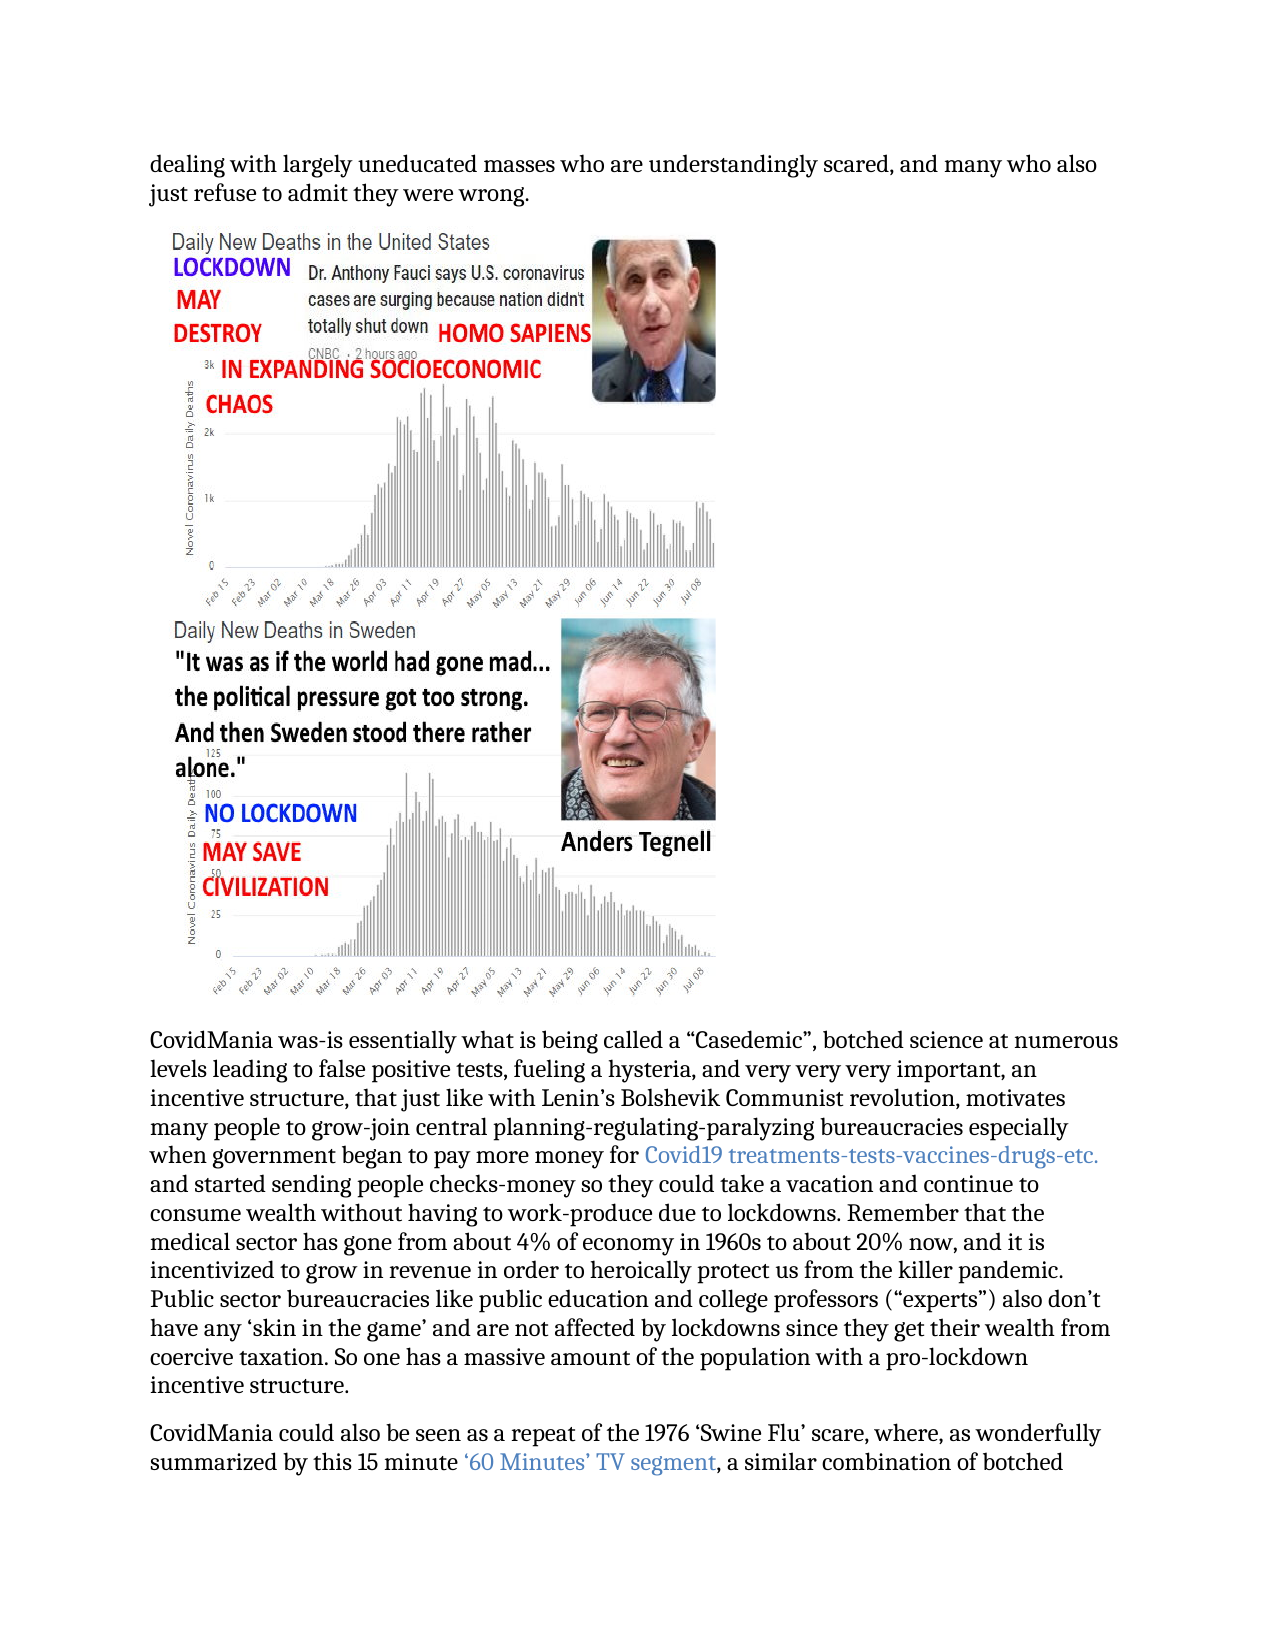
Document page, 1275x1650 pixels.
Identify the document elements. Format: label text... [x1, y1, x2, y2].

picture [168, 226, 716, 1008]
text CovidMania was-is essentially what is being called a “Casedemic”, botched science at numerous levels leading to false positive tests, fueling a hysteria, and very very very important, an incentive structure, that just like with Lenin’s Bolshevik Communist revolution, motivates many people to grow-join central planning-regulating-paralyzing bureaucracies especially when government began to pay more money for Covid19 treatments-tests-vaccines-drugs-etc. and started sending people checks-money so they could take a vacation and continue to consume wealth without having to work-produce due to lockdowns. Remember that the medical sector has gone from about 4% of economy in 1960s to about 20% now, and it is incentivized to grow in revenue in order to heroically protect us from the killer pandemic. Public sector bureaucracies like public education and college professors (“experts”) also don’t have any ‘skin in the game’ and are not affected by lockdowns since they get their wealth from coercive taxation. So one has a massive amount of the population with a pro-lockdown incentive structure. [150, 1026, 1125, 1400]
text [150, 1419, 1125, 1476]
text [150, 150, 1125, 207]
